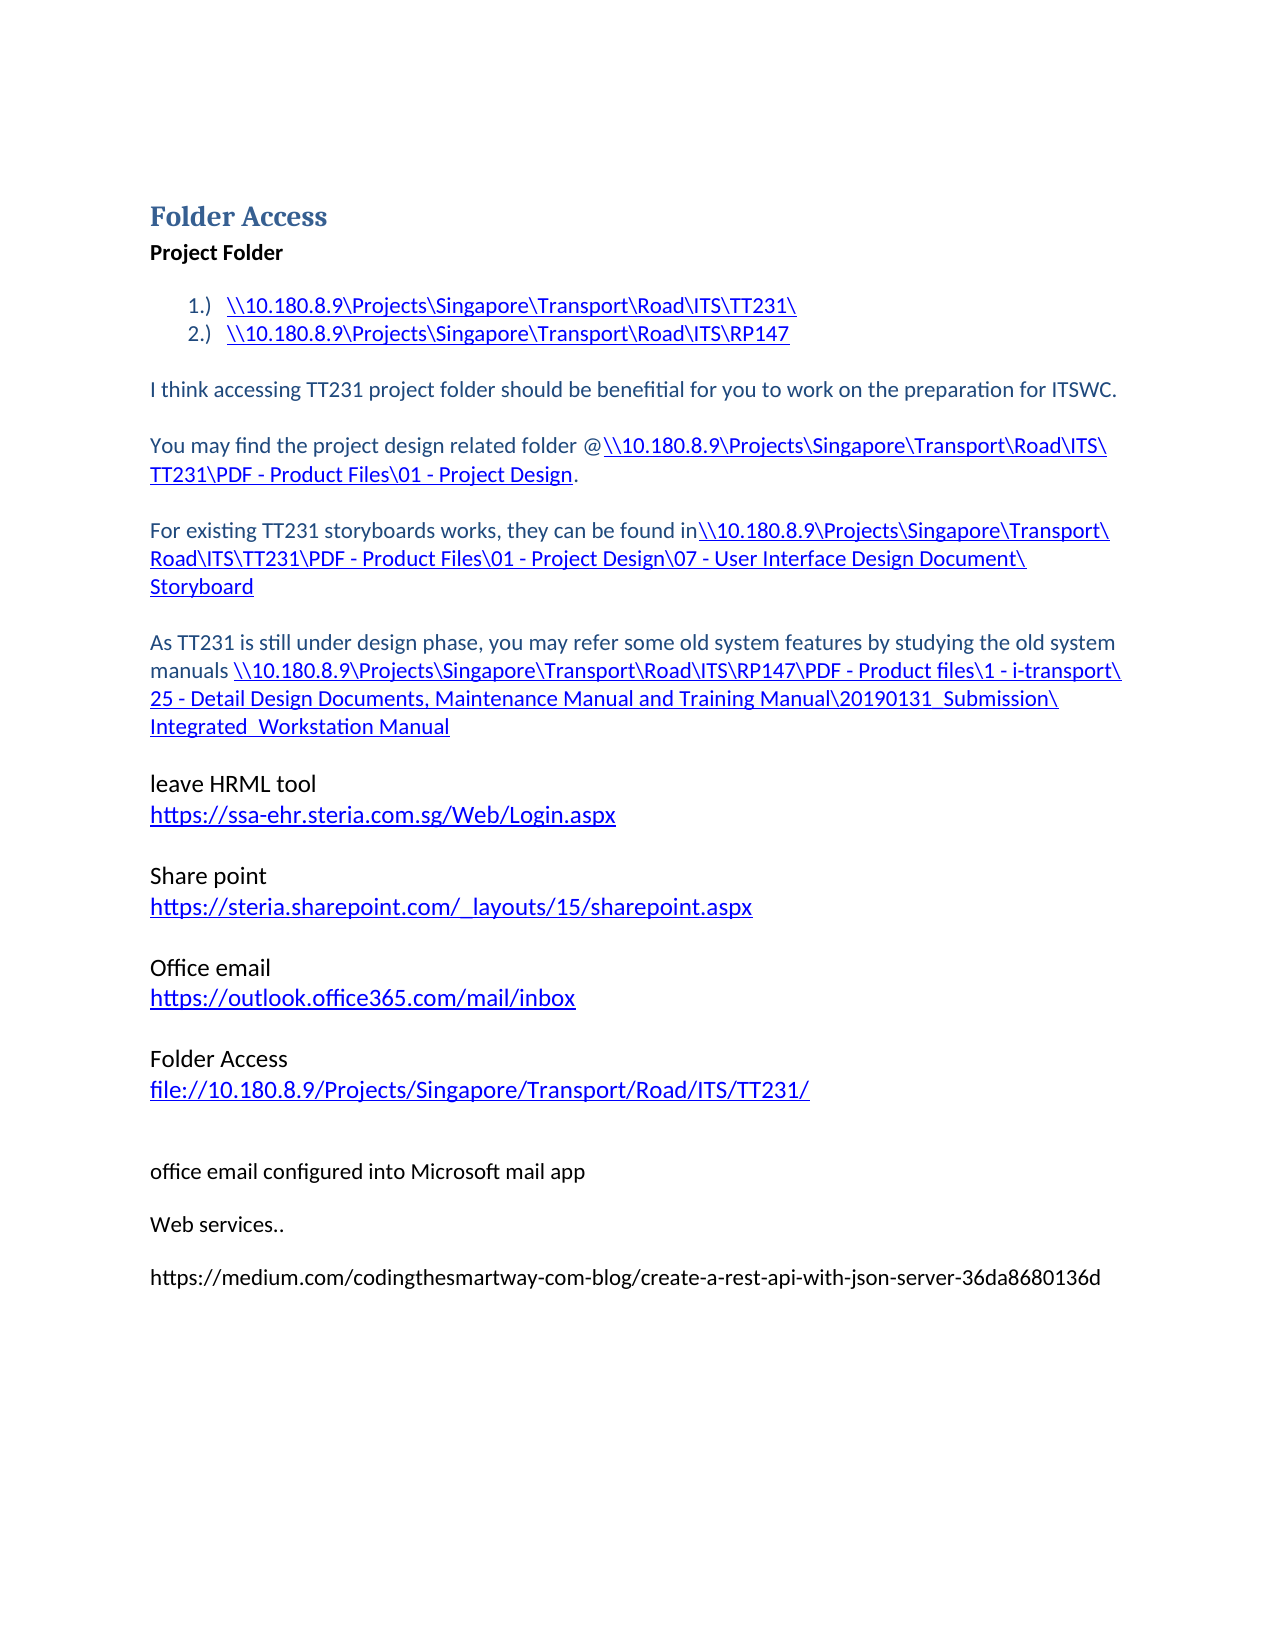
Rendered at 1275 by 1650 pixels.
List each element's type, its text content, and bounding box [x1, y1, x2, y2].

text You may find the project design related folder @\\10.180.8.9\Projects\Singapore\Transport\Road\ITS\TT231\PDF - Product Files\01 - Project Design. [150, 432, 1125, 488]
text https://ssa-ehr.steria.com.sg/Web/Login.aspx [150, 799, 1125, 830]
text https://medium.com/codingthesmartway-com-blog/create-a-rest-api-with-json-server-36da8680136d [150, 1263, 1125, 1291]
text As TT231 is still under design phase, you may refer some old system features by studying the old system manuals \\10.180.8.9\Projects\Singapore\Transport\Road\ITS\RP147\PDF - Product files\1 - i-transport\25 - Detail Design Documents, Maintenance Manual and Training Manual\20190131_Submission\Integrated Workstation Manual [150, 628, 1125, 740]
subtitle Folder Access [150, 200, 1125, 233]
text office email configured into Microsoft mail app [150, 1157, 1125, 1185]
text Web services.. [150, 1210, 1125, 1238]
text For existing TT231 storyboards works, they can be found in\\10.180.8.9\Projects\Singapore\Transport\Road\ITS\TT231\PDF - Product Files\01 - Project Design\07 - User Interface Design Document\Storyboard [150, 516, 1125, 600]
text Folder Access [150, 1043, 1125, 1074]
text Project Folder [150, 238, 1125, 267]
text 1.) \\10.180.8.9\Projects\Singapore\Transport\Road\ITS\TT231\ [187, 292, 1125, 319]
text file://10.180.8.9/Projects/Singapore/Transport/Road/ITS/TT231/ [150, 1074, 1125, 1104]
text Office email [150, 952, 1125, 982]
text I think accessing TT231 project folder should be benefitial for you to work on the preparation for ITSWC. [150, 376, 1125, 404]
text 2.) \\10.180.8.9\Projects\Singapore\Transport\Road\ITS\RP147 [187, 319, 1125, 348]
text https://steria.sharepoint.com/_layouts/15/sharepoint.aspx [150, 891, 1125, 921]
text leave HRML tool [150, 769, 1125, 799]
text https://outlook.office365.com/mail/inbox [150, 982, 1125, 1013]
text Share point [150, 860, 1125, 891]
